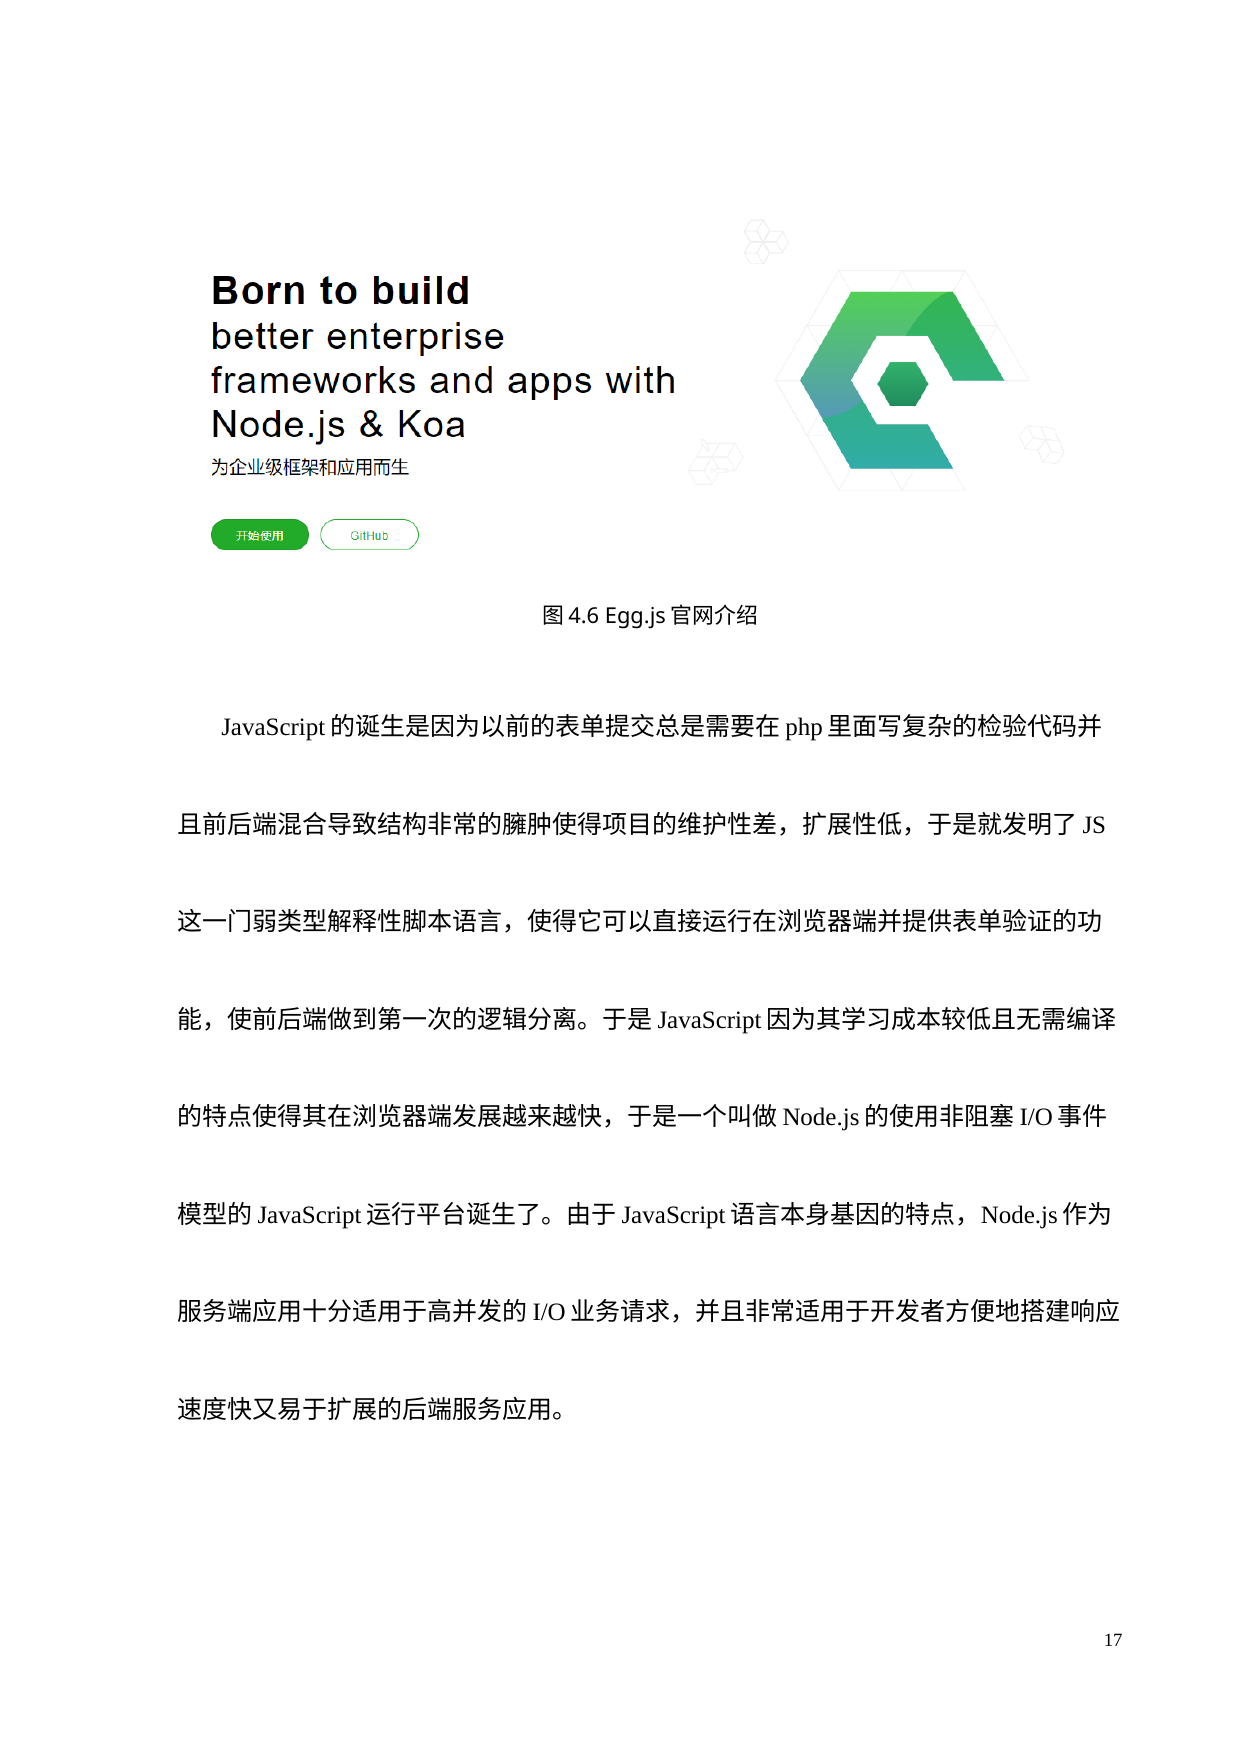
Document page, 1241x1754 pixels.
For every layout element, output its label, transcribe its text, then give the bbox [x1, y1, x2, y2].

text 图4.6 Egg.js官网介绍 [177, 597, 1122, 630]
picture [177, 204, 1123, 572]
text JavaScript的诞生是因为以前的表单提交总是需要在php里面写复杂的检验代码并且前后端混合导致结构非常的臃肿使得项目的维护性差，扩展性低，于是就发明了JS这一门弱类型解释性脚本语言，使得它可以直接运行在浏览器端并提供表单验证的功能，使前后端做到第一次的逻辑分离。于是JavaScript因为其学习成本较低且无需编译的特点使得其在浏览器端发展越来越快，于是一个叫做Node.js的使用非阻塞I/O事件模型的JavaScript运行平台诞生了。由于JavaScript语言本身基因的特点，Node.js作为服务端应用十分适用于高并发的I/O业务请求，并且非常适用于开发者方便地搭建响应速度快又易于扩展的后端服务应用。 [177, 692, 1122, 1440]
